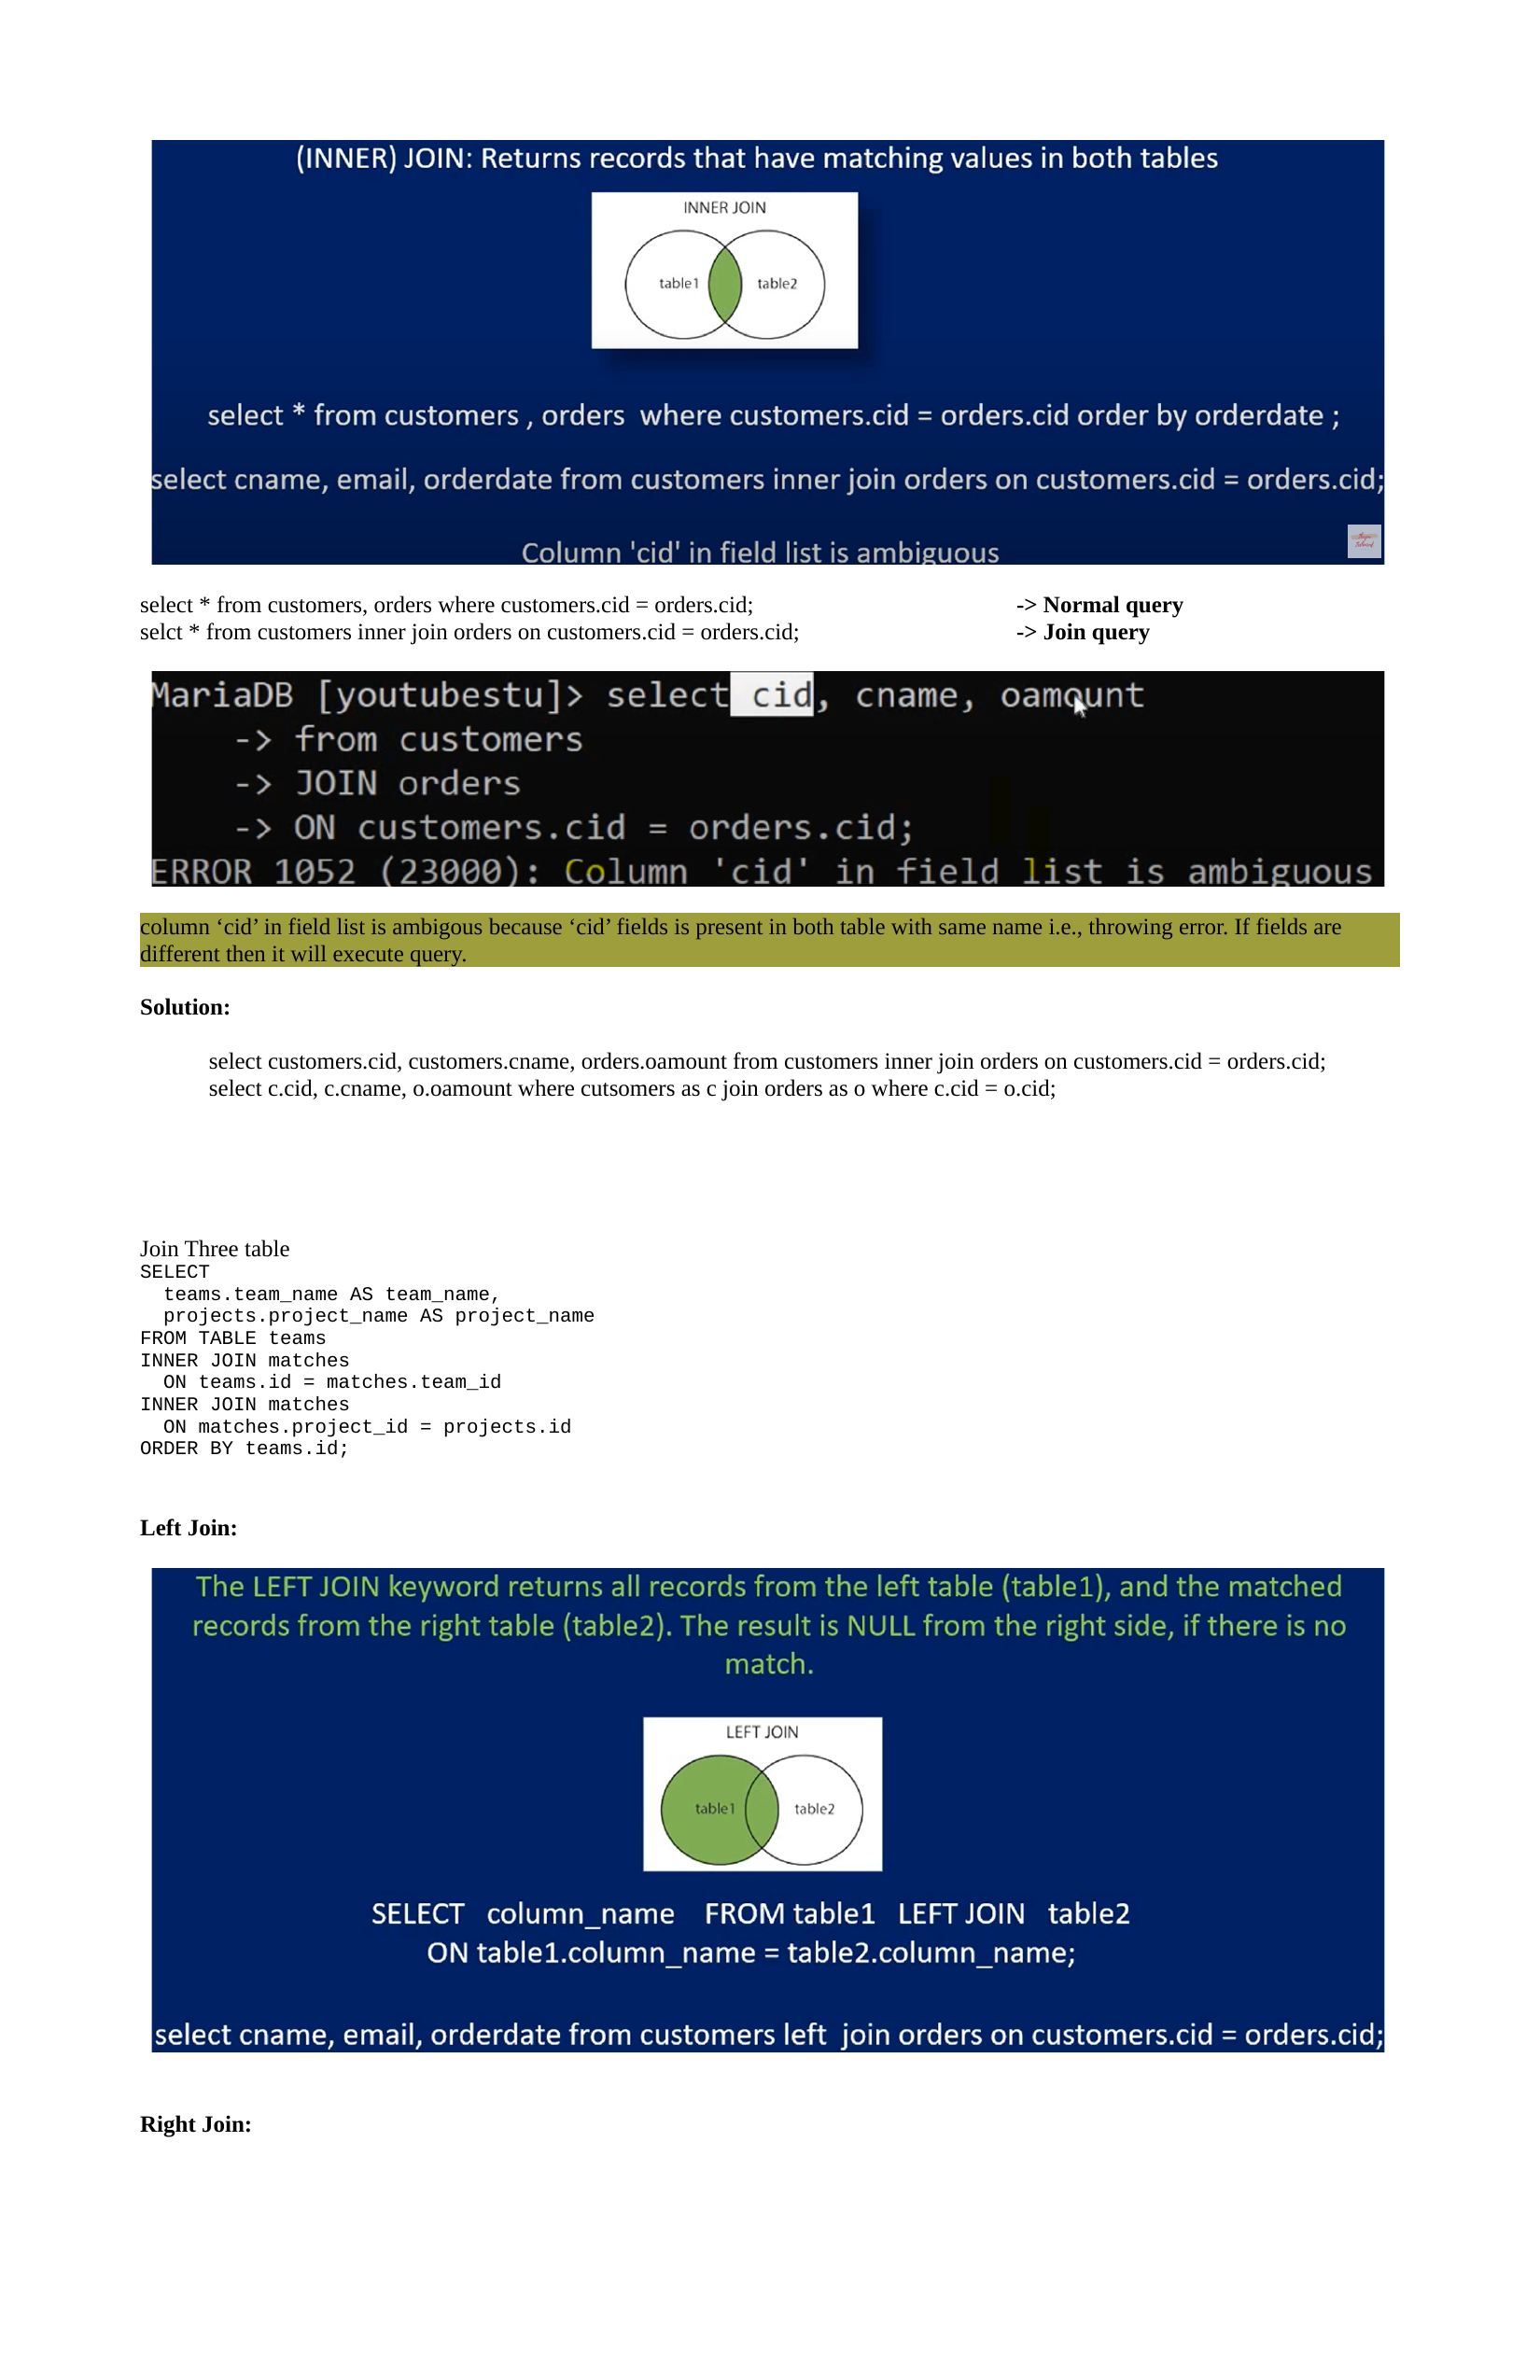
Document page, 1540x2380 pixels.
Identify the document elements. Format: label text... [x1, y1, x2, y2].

text ON matches.project_id = projects.id [140, 1417, 1400, 1438]
text FROM TABLE teams [140, 1328, 1400, 1351]
text select customers.cid, customers.cname, orders.oamount from customers inner join orders on customers.cid = orders.cid; [209, 1047, 1400, 1074]
text ORDER BY teams.id; [140, 1438, 1400, 1461]
text INNER JOIN matches [140, 1394, 1400, 1417]
text select c.cid, c.cname, o.oamount where cutsomers as c join orders as o where c.cid = o.cid; [209, 1074, 1400, 1100]
text Right Join: [140, 2110, 1400, 2137]
text Join Three table [140, 1235, 1400, 1262]
text SELECT [140, 1262, 1400, 1284]
text projects.project_name AS project_name [140, 1306, 1400, 1328]
text column ‘cid’ in field list is ambigous because ‘cid’ fields is present in both table with same name i.e., throwing error. If fields are different then it will execute query. [140, 913, 1400, 967]
text Solution: [140, 993, 1400, 1020]
text ON teams.id = matches.team_id [140, 1372, 1400, 1394]
text teams.team_name AS team_name, [140, 1284, 1400, 1306]
picture [151, 1568, 1385, 2052]
text selct * from customers inner join orders on customers.cid = orders.cid; -> Join query [140, 618, 1400, 645]
picture [151, 671, 1385, 887]
text select * from customers, orders where customers.cid = orders.cid; -> Normal query [140, 591, 1400, 618]
picture [151, 140, 1385, 565]
text INNER JOIN matches [140, 1351, 1400, 1372]
